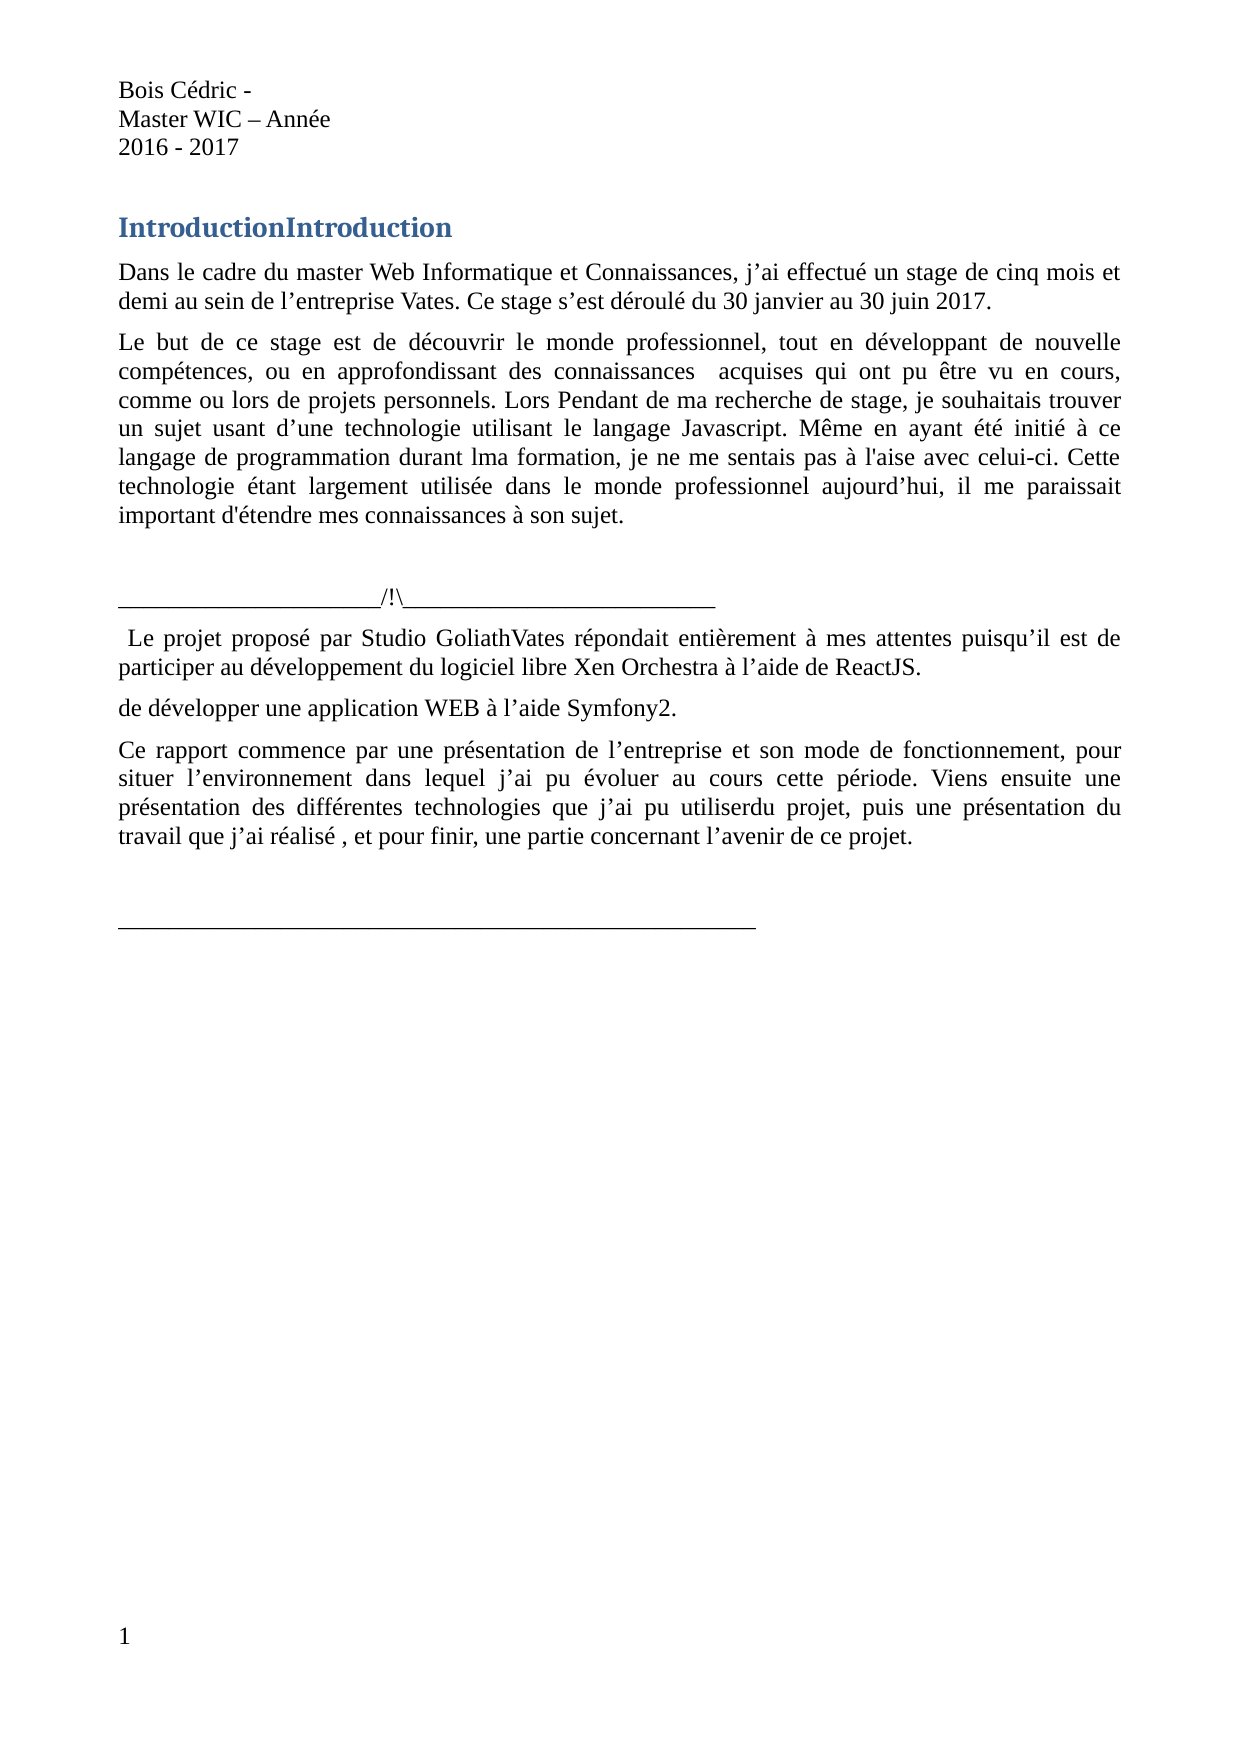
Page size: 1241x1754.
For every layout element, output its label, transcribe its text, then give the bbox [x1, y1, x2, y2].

text Le projet proposé par répondait entièrement à mes attentes puisqu’il est [118, 623, 1122, 681]
text Ce rapport commence par une présentation de l’entreprise, pour situer l’environnement dans lequel j’ai pu évoluer au cours cette période. Viens ensuite une présentation puis une présentation du travail que j’ai réalisépour finir. [118, 735, 1122, 850]
text Dans le cadre du master Web Informatique et Connaissances, j’ai effectué un stage de cinq mois au sein de l’entreprise Vates. Ce stage s’est déroulé du 30 janvier au 30 juin 2017. [118, 257, 1122, 315]
text Le but de ce stage est découvrir le monde professionnel, tout en approfondissant des connaissancesqui ont pu être vu en cours, lors de projets personnels. de ma recherche de stage, je souhaitais trouver un sujet usant d’une technologie utilisant le langage Javascript. Même en ayant été initié à ce langage de programmation durant a formation, je ne me sentais pas à l'aise avec celui-ci. Cette technologie étant largement utilisée dans le monde professionnel, il me paraissait important d'étendre mes connaissances à son sujet. [118, 327, 1122, 528]
